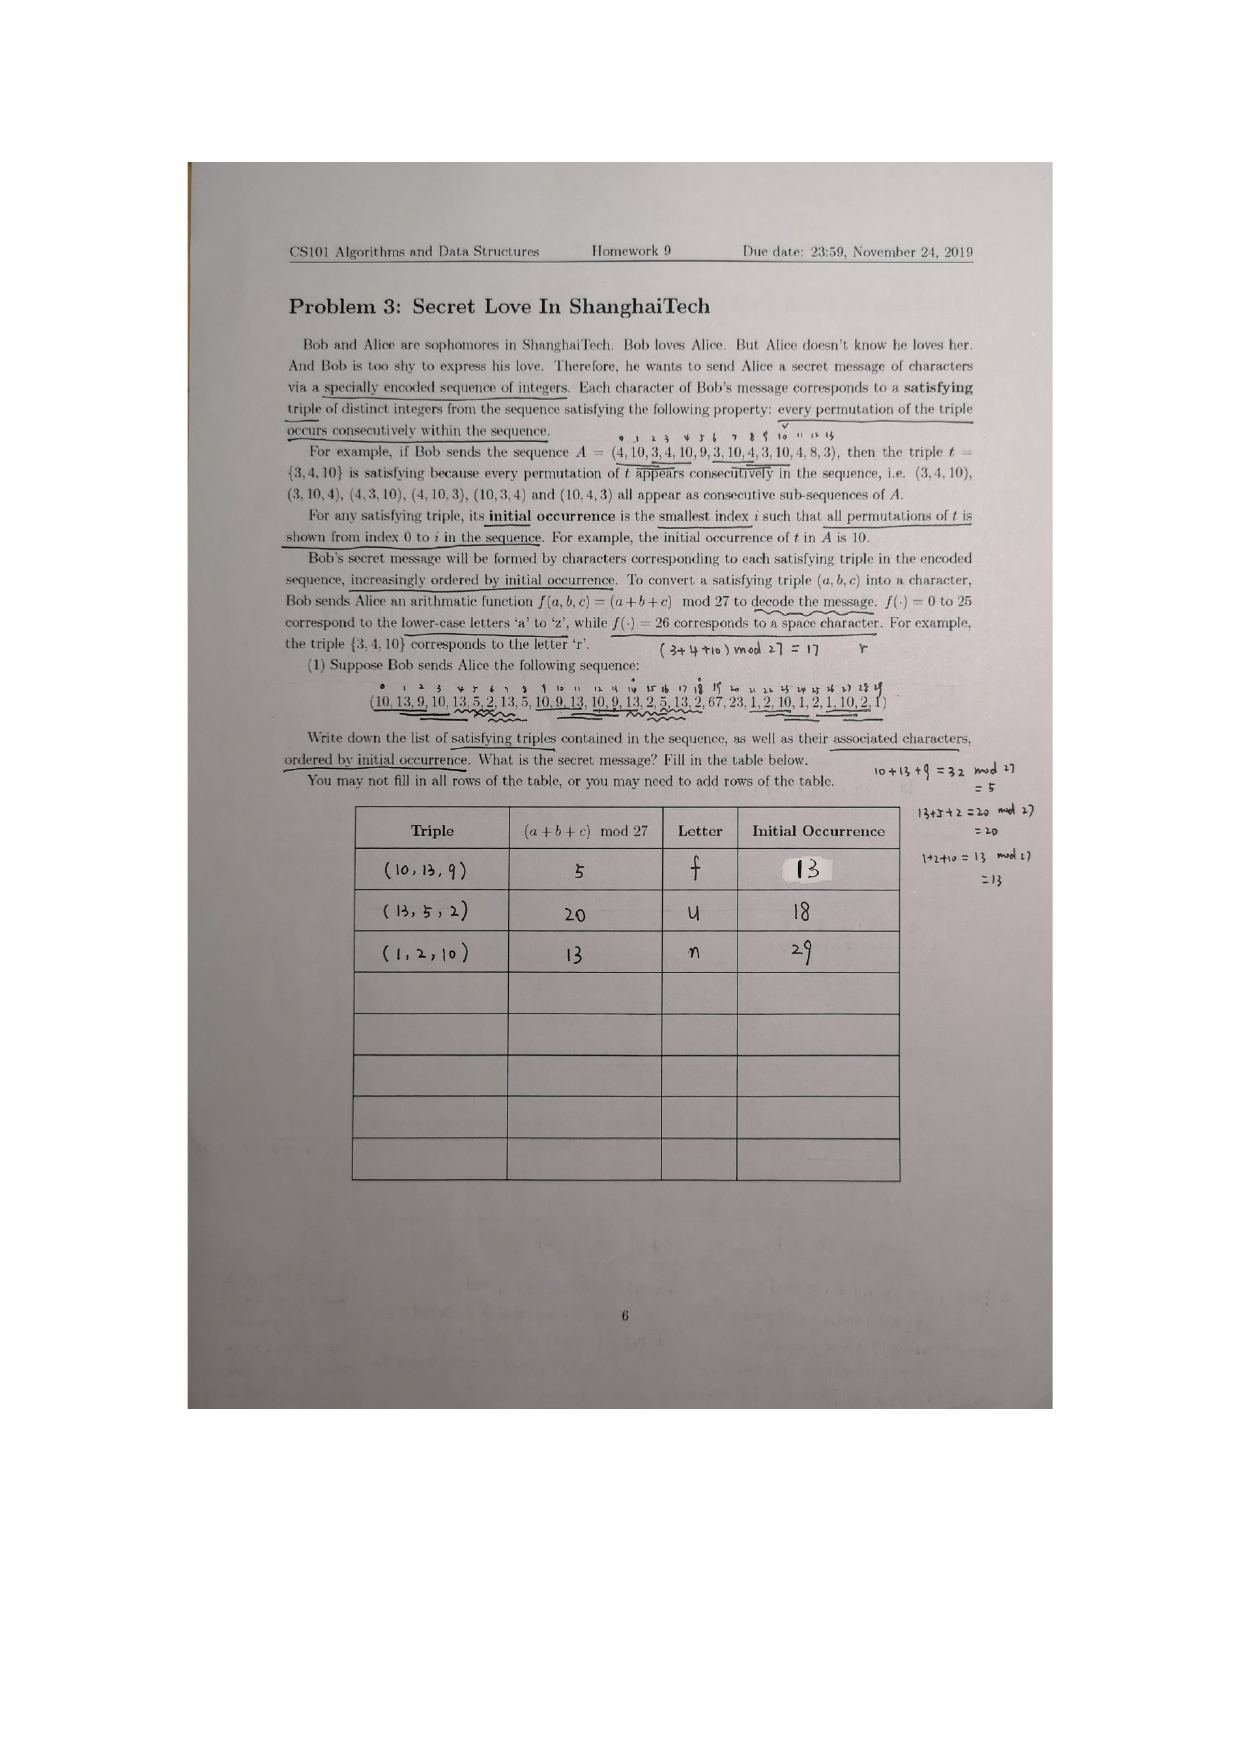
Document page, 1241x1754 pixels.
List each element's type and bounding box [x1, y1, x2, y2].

picture [187, 162, 1053, 1409]
